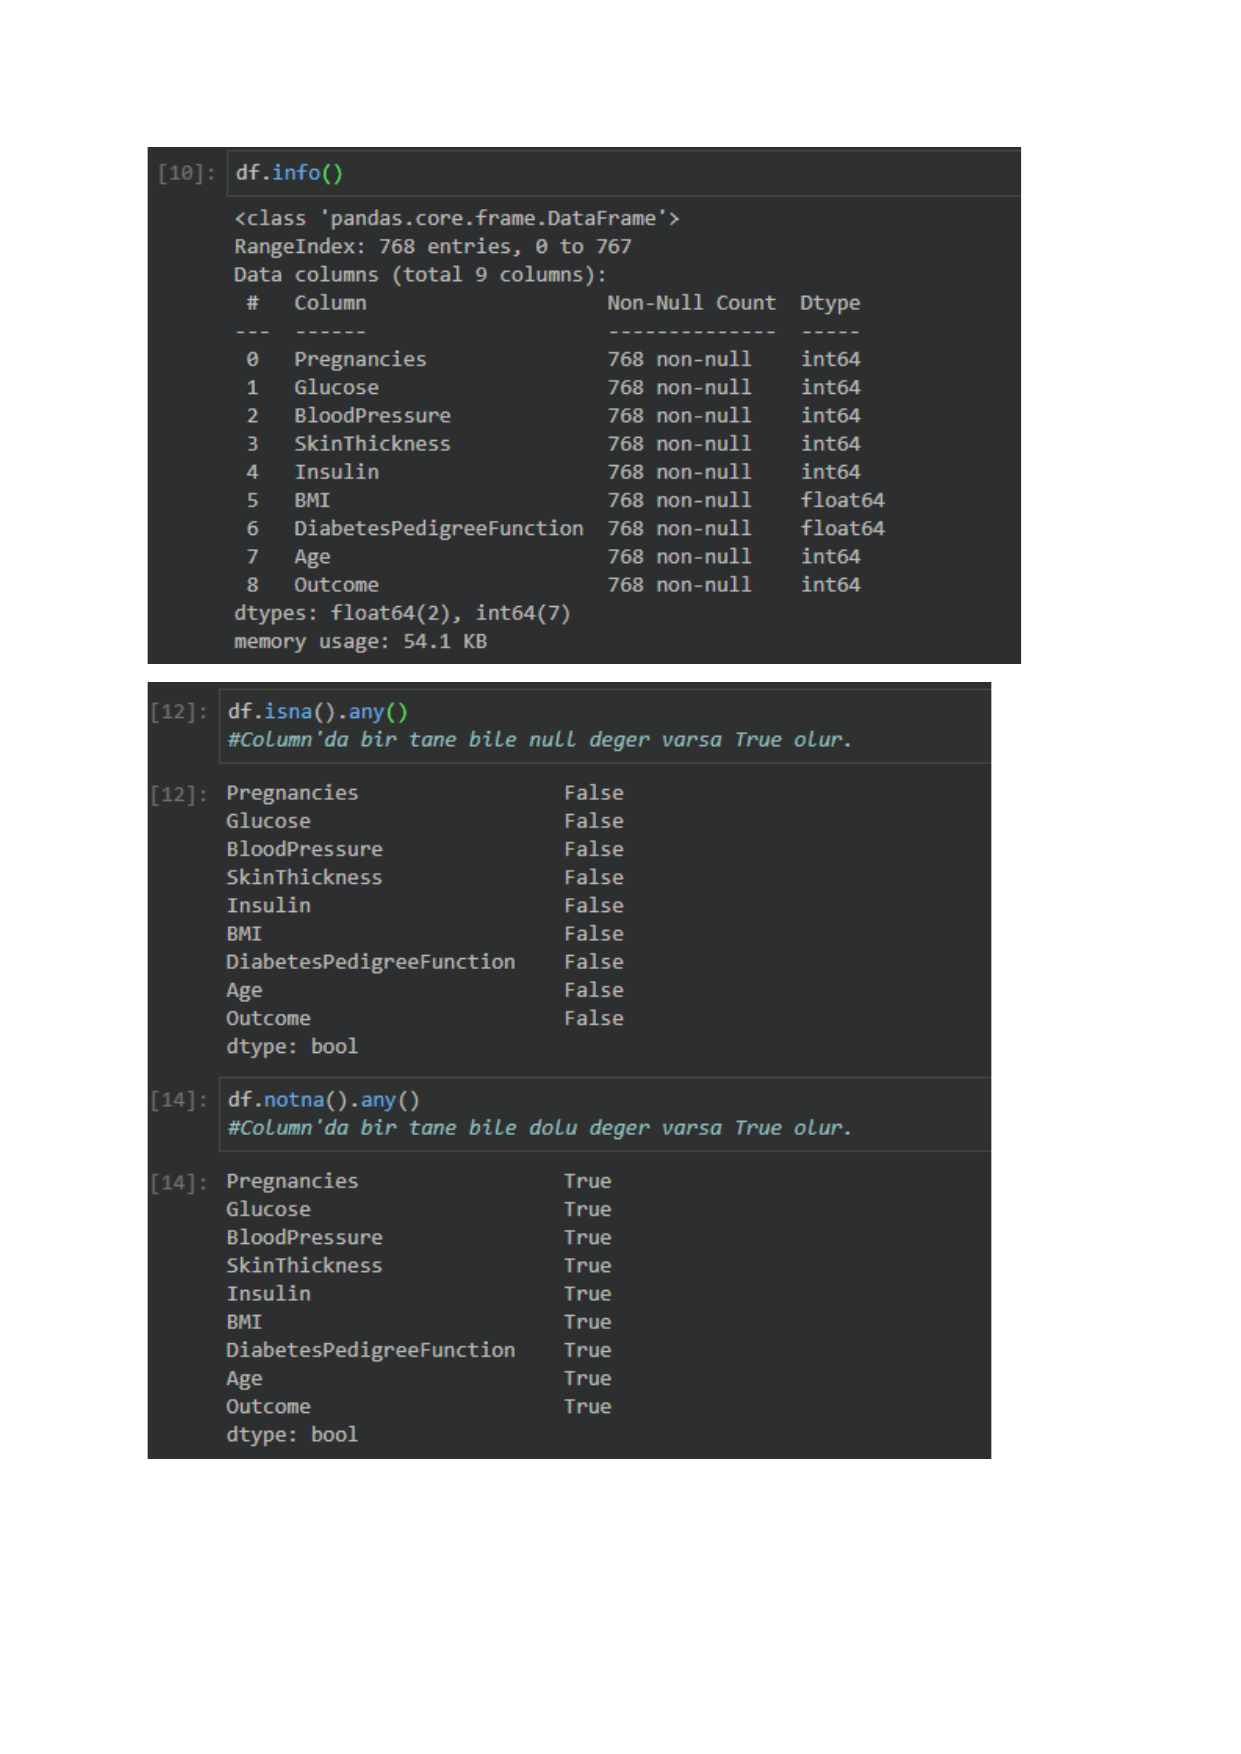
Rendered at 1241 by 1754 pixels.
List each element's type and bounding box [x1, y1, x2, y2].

picture [147, 147, 1022, 664]
picture [147, 682, 992, 1459]
